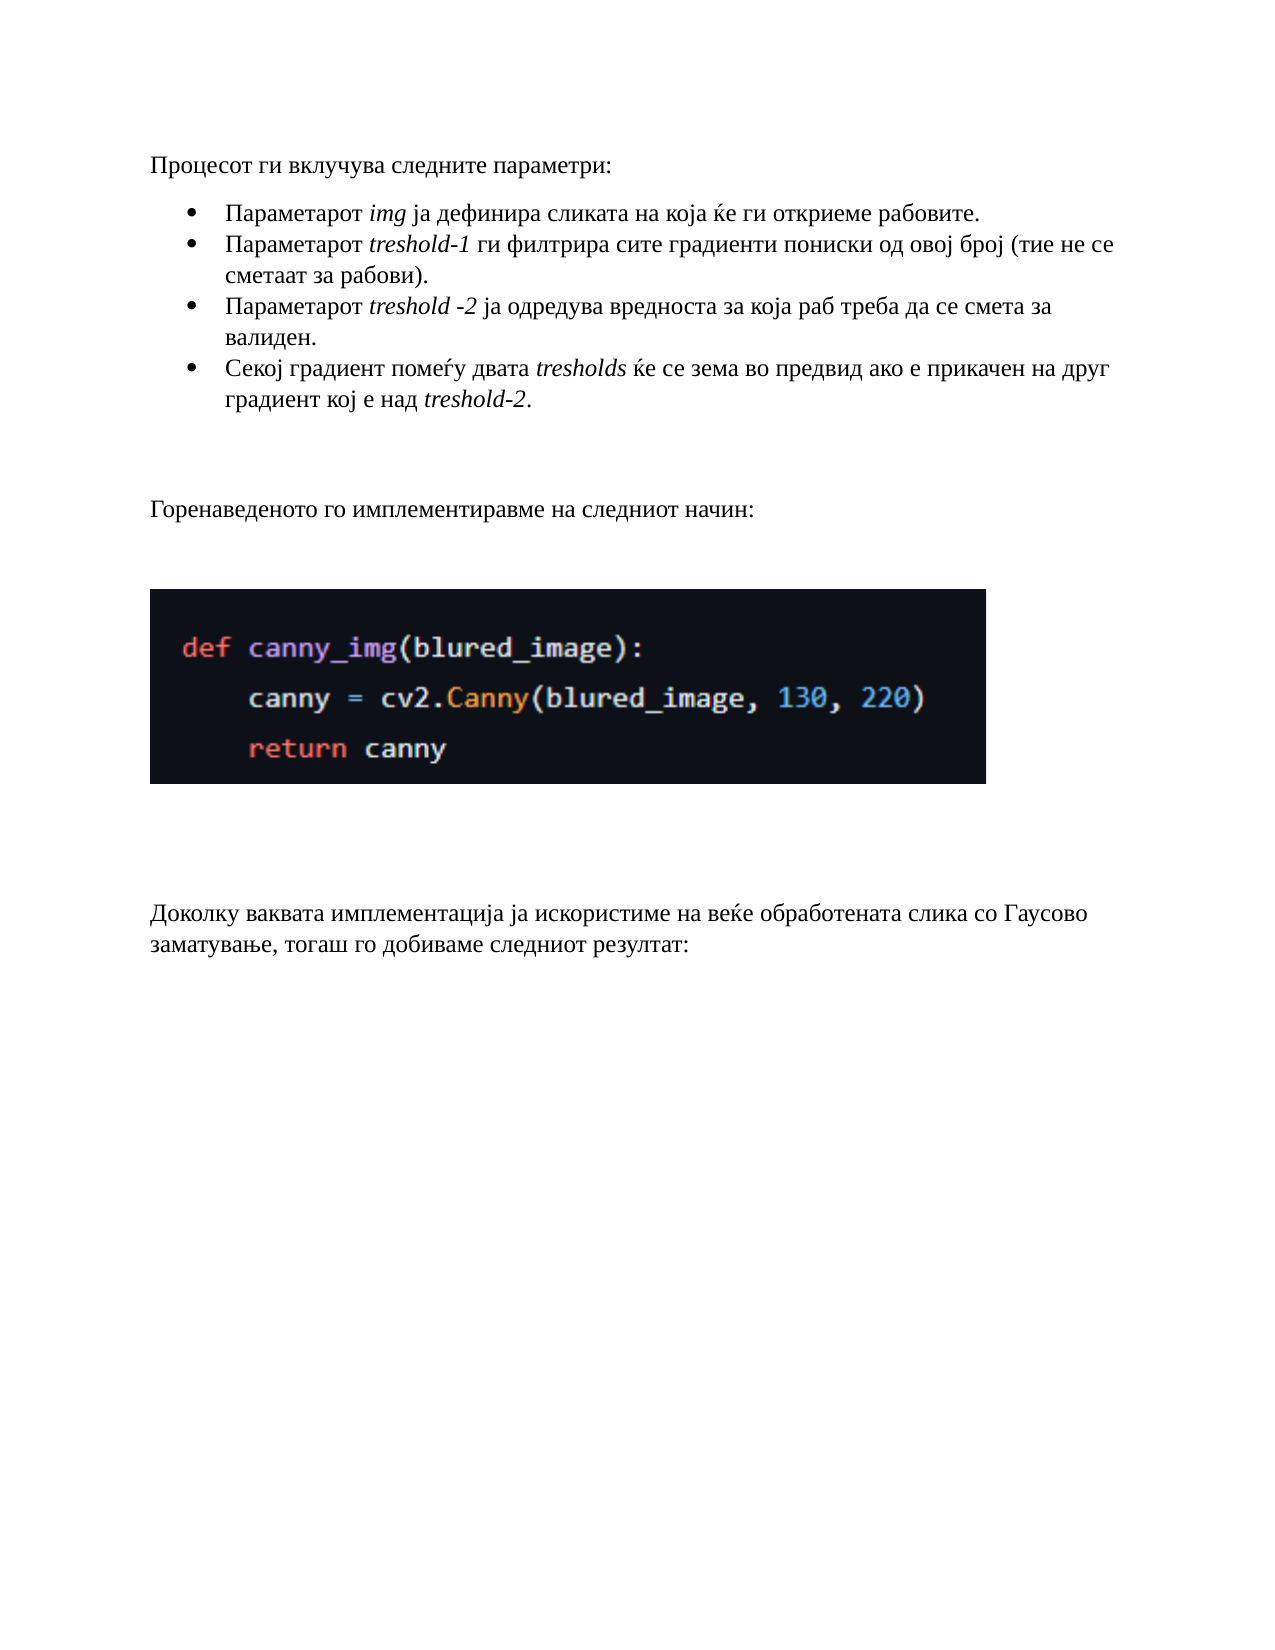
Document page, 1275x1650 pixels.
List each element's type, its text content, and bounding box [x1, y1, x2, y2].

list Параметарот treshold-1 ги филтрира сите градиенти пониски од овој број (тие не се сметаат за рабови). [187, 229, 1125, 288]
list Параметарот treshold -2 ја одредува вредноста за која раб треба да се смета за валиден. [187, 291, 1125, 351]
picture [150, 589, 987, 784]
list Параметарот img ја дефинира сликата на која ќе ги откриеме рабовите. [187, 198, 1125, 226]
text Процесот ги вклучува следните параметри: [150, 150, 1125, 179]
text Горенаведеното го имплементиравме на следниот начин: [150, 494, 1125, 522]
text Доколку ваквата имплементација ја искористиме на веќе обработената слика со Гаусово заматување, тогаш го добиваме следниот резултат: [150, 898, 1125, 958]
list Секој градиент помеѓу двата tresholds ќе се зема во предвид ако е прикачен на друг градиент кој е над treshold-2. [187, 353, 1125, 413]
